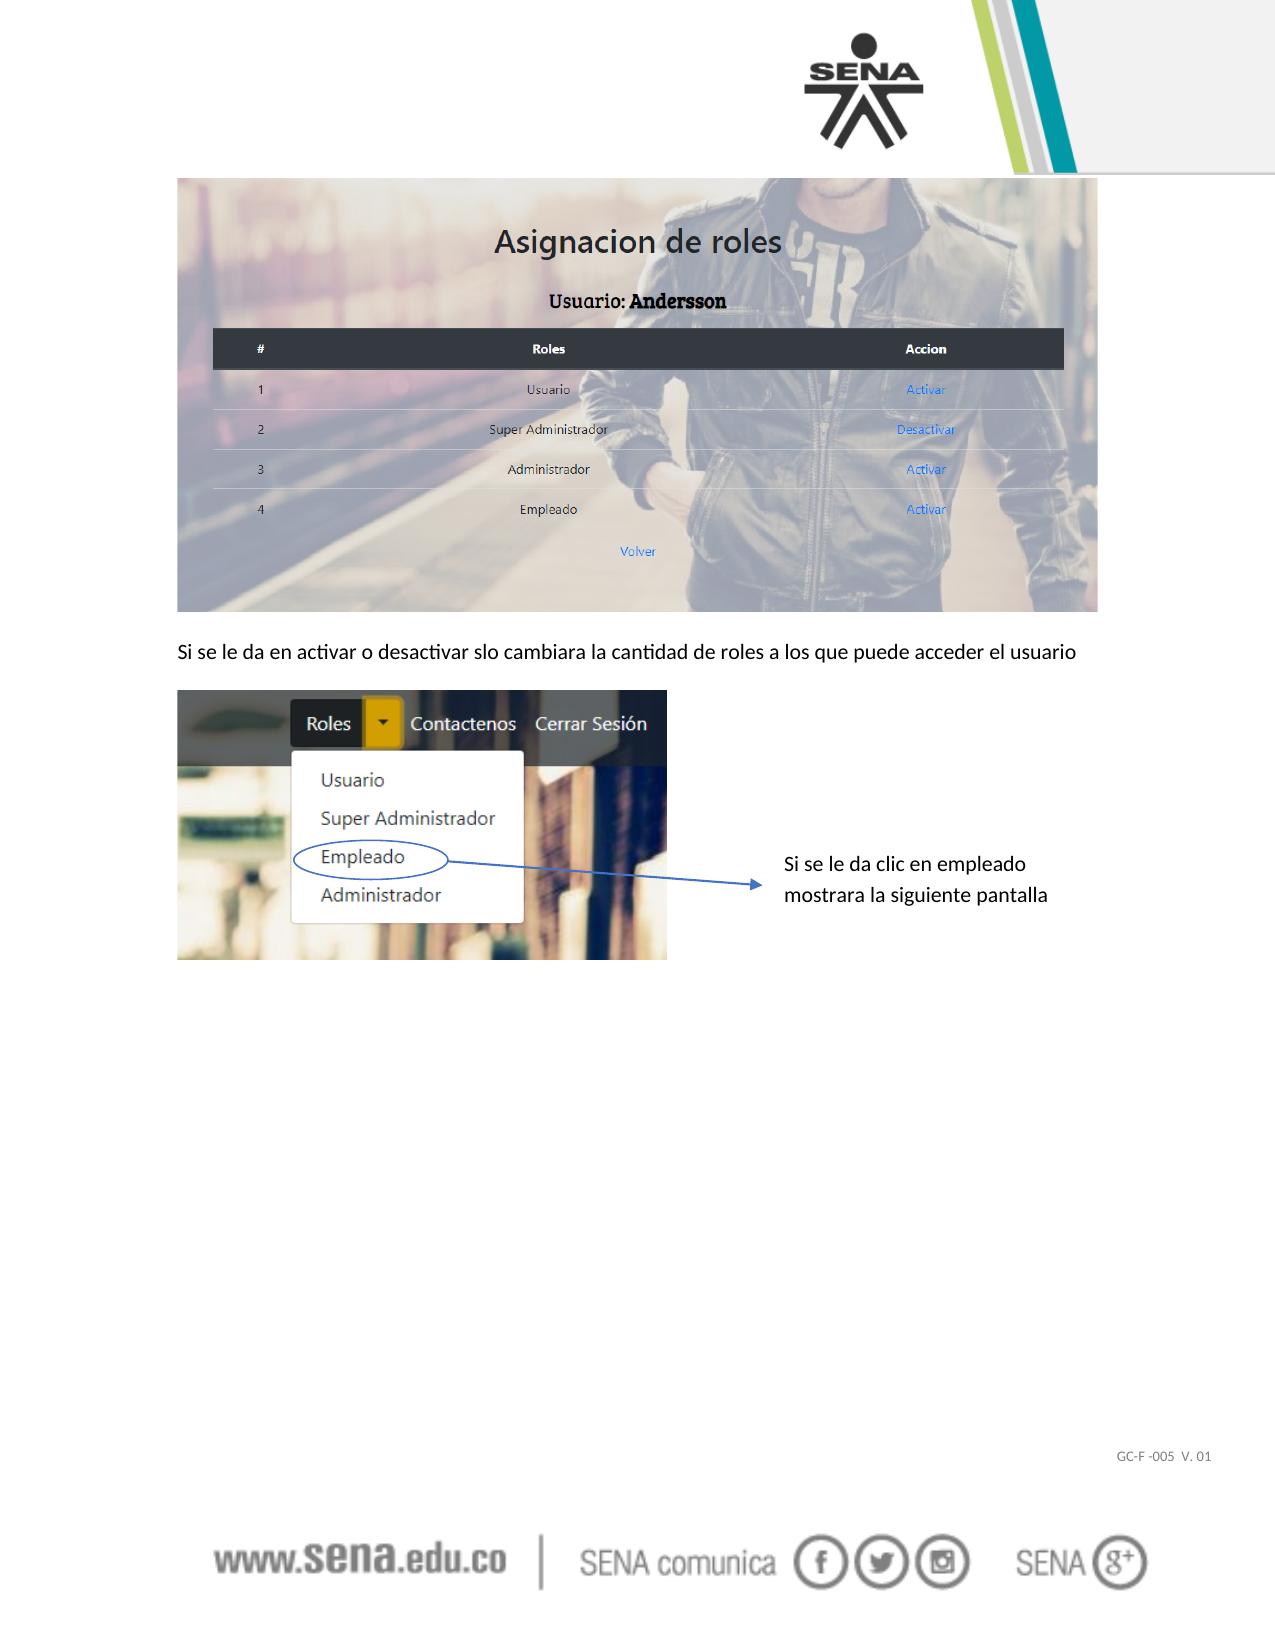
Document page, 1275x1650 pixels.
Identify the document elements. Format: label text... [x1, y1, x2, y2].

picture [72, 1501, 1187, 1620]
picture [177, 690, 667, 960]
picture [295, 842, 446, 878]
picture [177, 178, 1098, 612]
text Si se le da en activar o desactivar slo cambiara la cantidad de roles a los que puede acceder el usuario [177, 638, 1098, 664]
picture [768, 0, 1275, 175]
